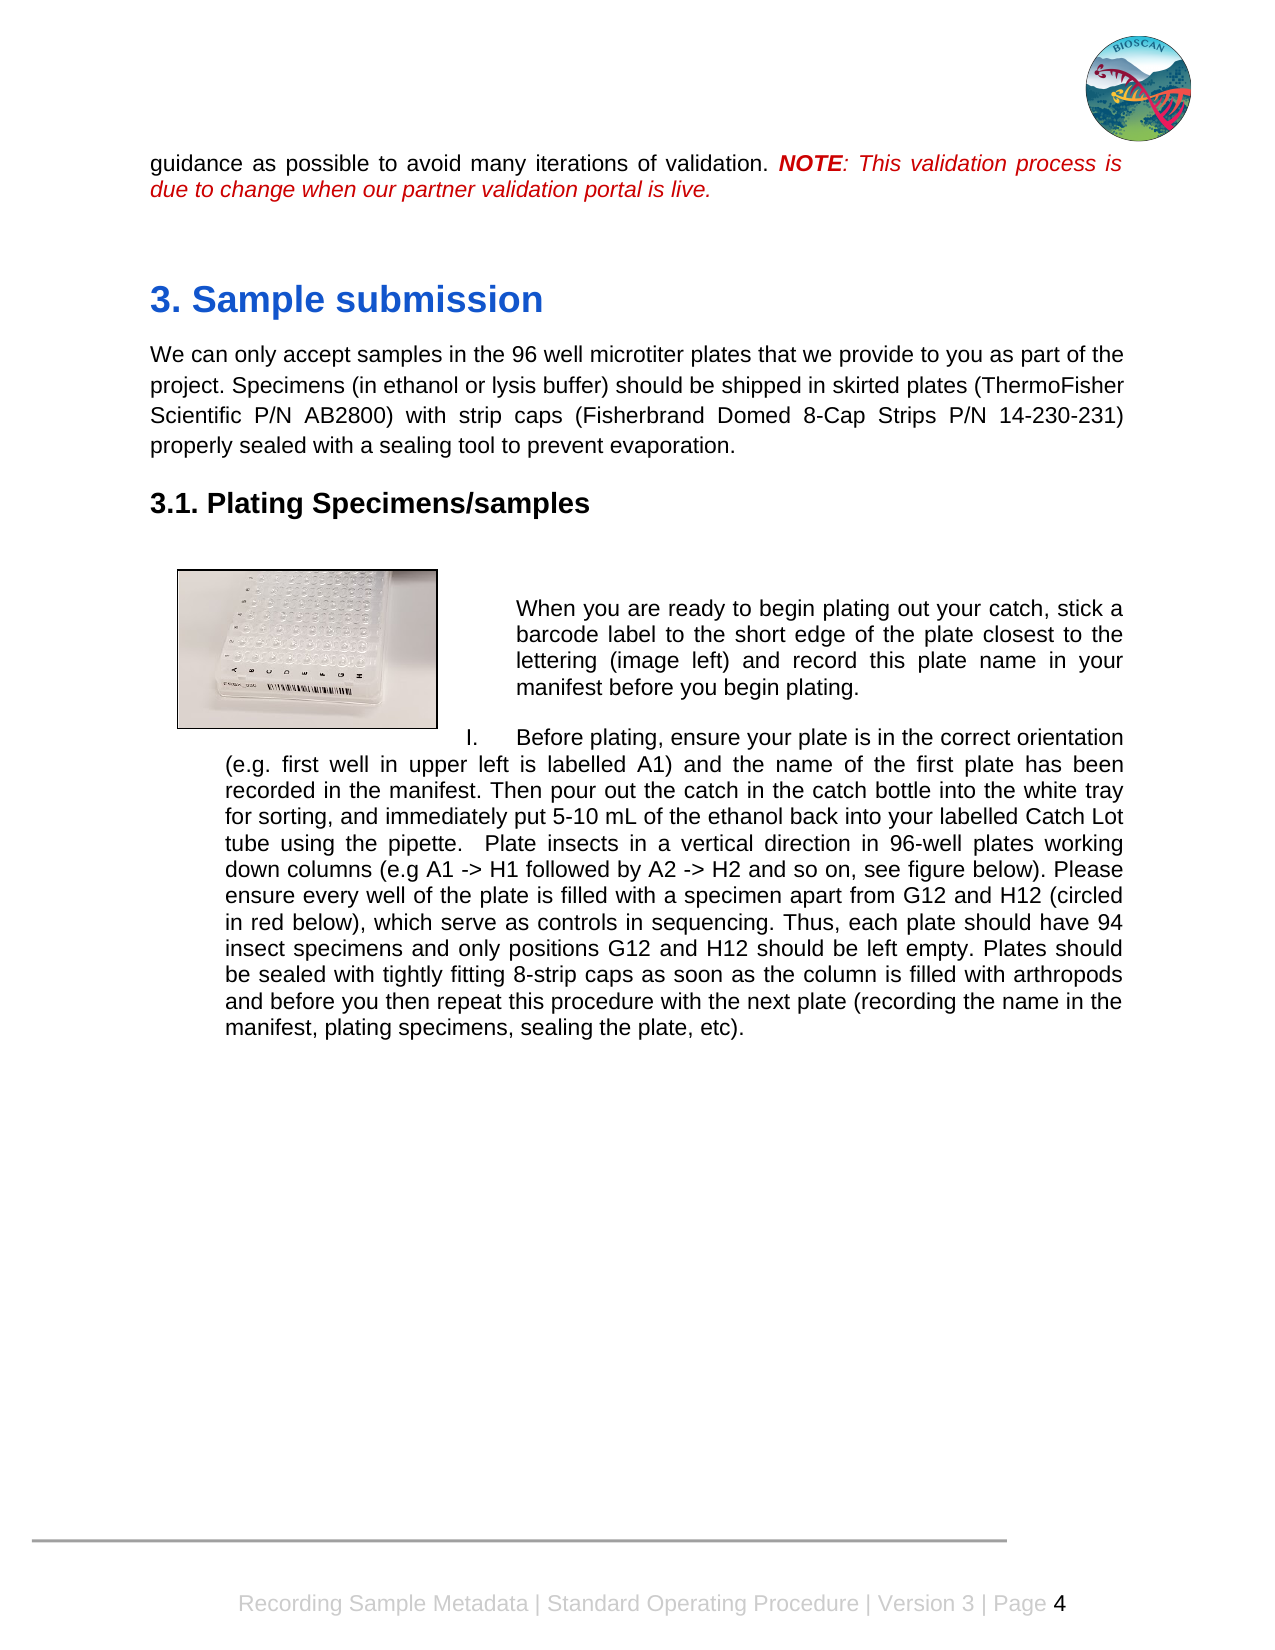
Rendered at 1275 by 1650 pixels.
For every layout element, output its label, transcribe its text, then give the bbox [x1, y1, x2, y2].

list Before plating, ensure your plate is in the correct orientation (e.g. first well in upper left is labelled A1) and the name of the first plate has been recorded in the manifest. Then pour out the catch in the catch bottle into the white tray for sorting, and immediately put 5-10 mL of the ethanol back into your labelled Catch Lot tube using the pipette. Plate insects in a vertical direction in 96-well plates working down columns (e.g A1 -> H1 followed by A2 -> H2 and so on, see figure below). Please ensure every well of the plate is filled with a specimen apart from G12 and H12 (circled in red below), which serve as controls in sequencing. Thus, each plate should have 94 insect specimens and only positions G12 and H12 should be left empty. Plates should be sealed with tightly fitting 8-strip caps as soon as the column is filled with arthropods and before you then repeat this procedure with the next plate (recording the name in the manifest, plating specimens, sealing the plate, etc). [187, 724, 1124, 1040]
text When you are ready to begin plating out your catch, stick a barcode label to the short edge of the plate closest to the lettering (image left) and record this plate name in your manifest before you begin plating. [438, 595, 1124, 700]
picture [178, 571, 436, 728]
picture [1085, 36, 1192, 142]
subtitle 3. Sample submission [150, 277, 1124, 321]
text We can only accept samples in the 96 well microtiter plates that we provide to you as part of the project. Specimens (in ethanol or lysis buffer) should be shipped in skirted plates (ThermoFisher Scientific P/N AB2800) with strip caps (Fisherbrand Domed 8-Cap Strips P/N 14-230-231) properly sealed with a sealing tool to prevent evaporation. [150, 341, 1125, 458]
subtitle 3.1. Plating Specimens/samples [150, 486, 1124, 520]
